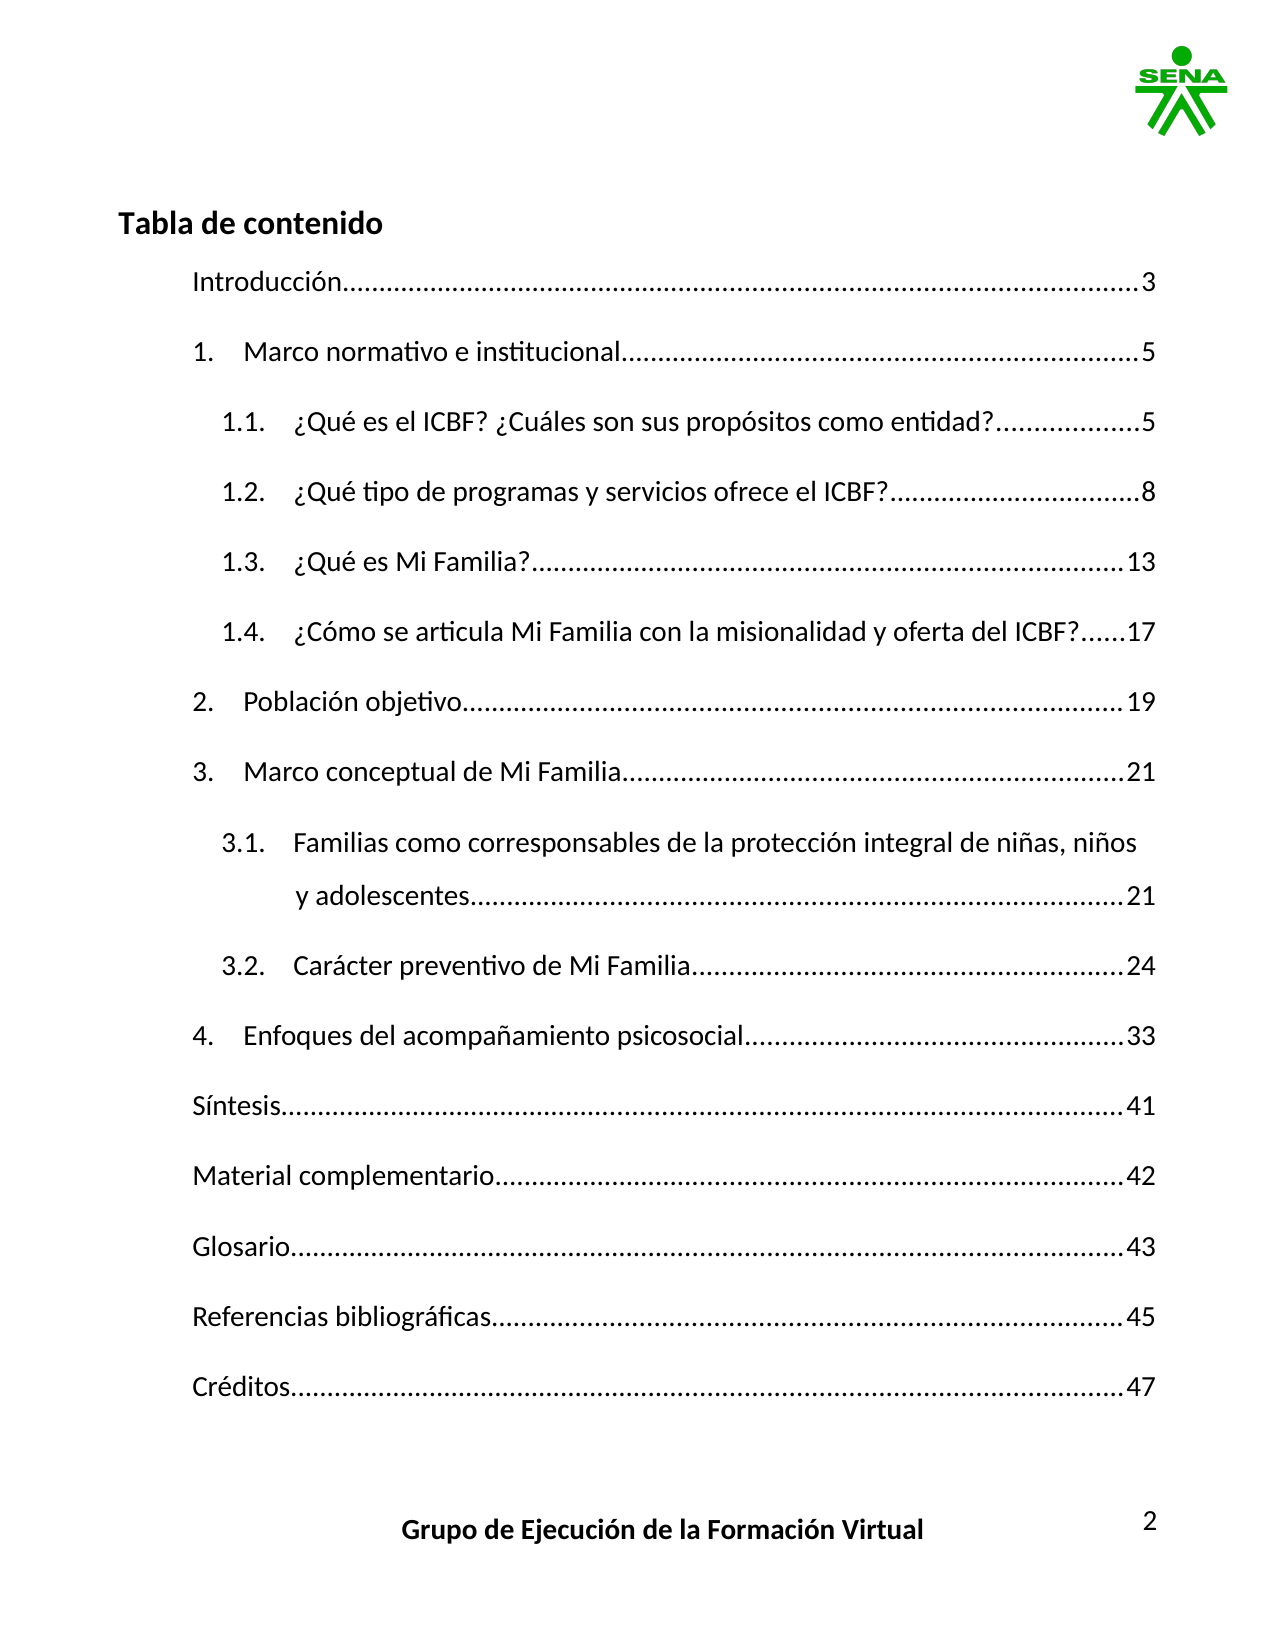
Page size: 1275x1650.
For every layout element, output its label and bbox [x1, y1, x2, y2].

picture [1135, 46, 1228, 136]
